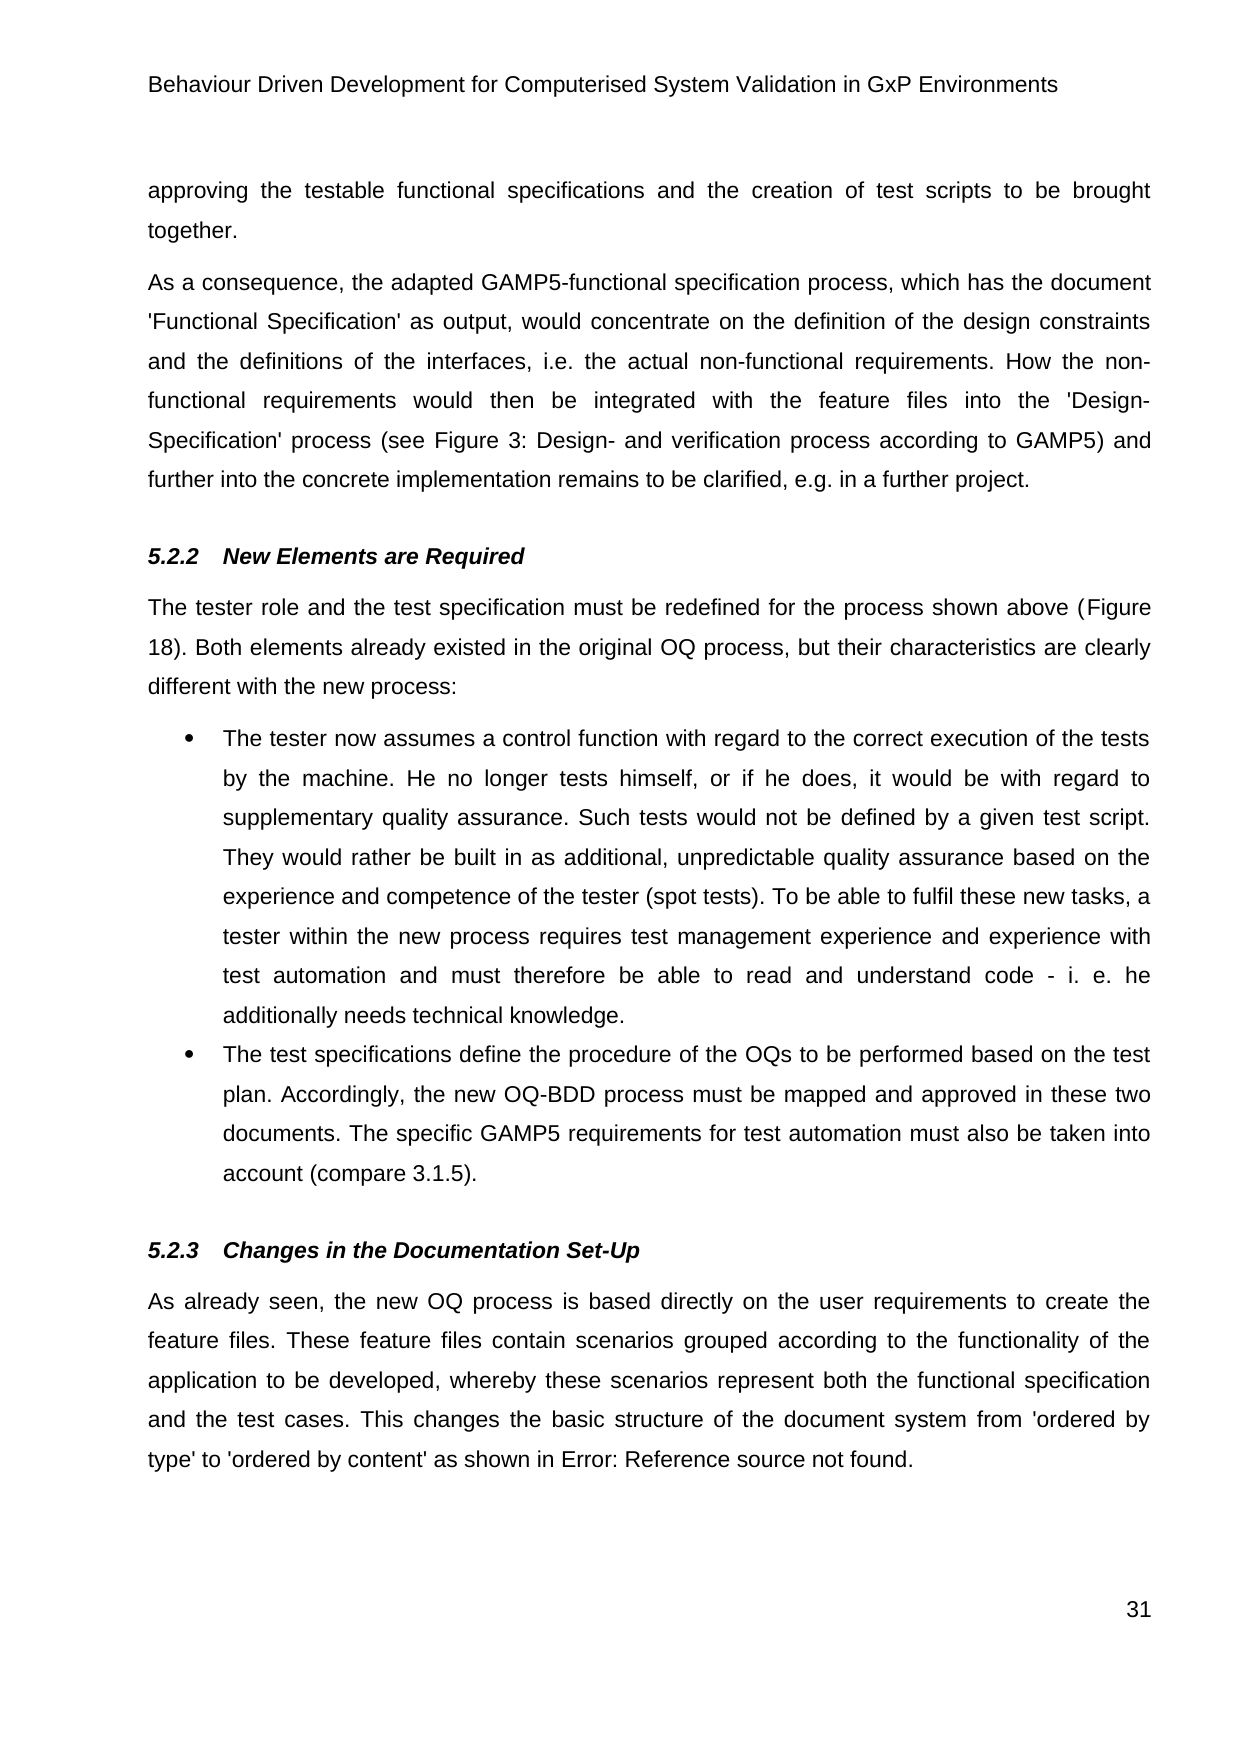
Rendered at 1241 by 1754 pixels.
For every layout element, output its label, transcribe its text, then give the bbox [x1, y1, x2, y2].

list The test specifications define the procedure of the OQs to be performed based on the test plan. Accordingly, the new OQ-BDD process must be mapped and approved in these two documents. The specific GAMP5 requirements for test automation must also be taken into account (compare 3.1.5). [185, 1041, 1152, 1186]
list The tester now assumes a control function with regard to the correct execution of the tests by the machine. He no longer tests himself, or if he does, it would be with regard to supplementary quality assurance. Such tests would not be defined by a given test script. They would rather be built in as additional, unpredictable quality assurance based on the experience and competence of the tester (spot tests). To be able to fulfil these new tasks, a tester within the new process requires test management experience and experience with test automation and must therefore be able to read and understand code - i. e. he additionally needs technical knowledge. [185, 725, 1152, 1028]
subtitle Changes in the Documentation Set-Up [148, 1237, 1152, 1263]
text As a consequence, the adapted GAMP5-functional specification process, which has the document 'Functional Specification' as output, would concentrate on the definition of the design constraints and the definitions of the interfaces, i.e. the actual non-functional requirements. How the non-functional requirements would then be integrated with the feature files into the 'Design-Specification' process (see Figure 3: Design- and verification process according to GAMP5) and further into the concrete implementation remains to be clarified, e.g. in a further project. [148, 269, 1152, 492]
subtitle New Elements are Required [148, 543, 1152, 569]
text The tester role and the test specification must be redefined for the process shown above (Figure 18). Both elements already existed in the original OQ process, but their characteristics are clearly different with the new process: [148, 594, 1152, 700]
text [148, 177, 1152, 243]
